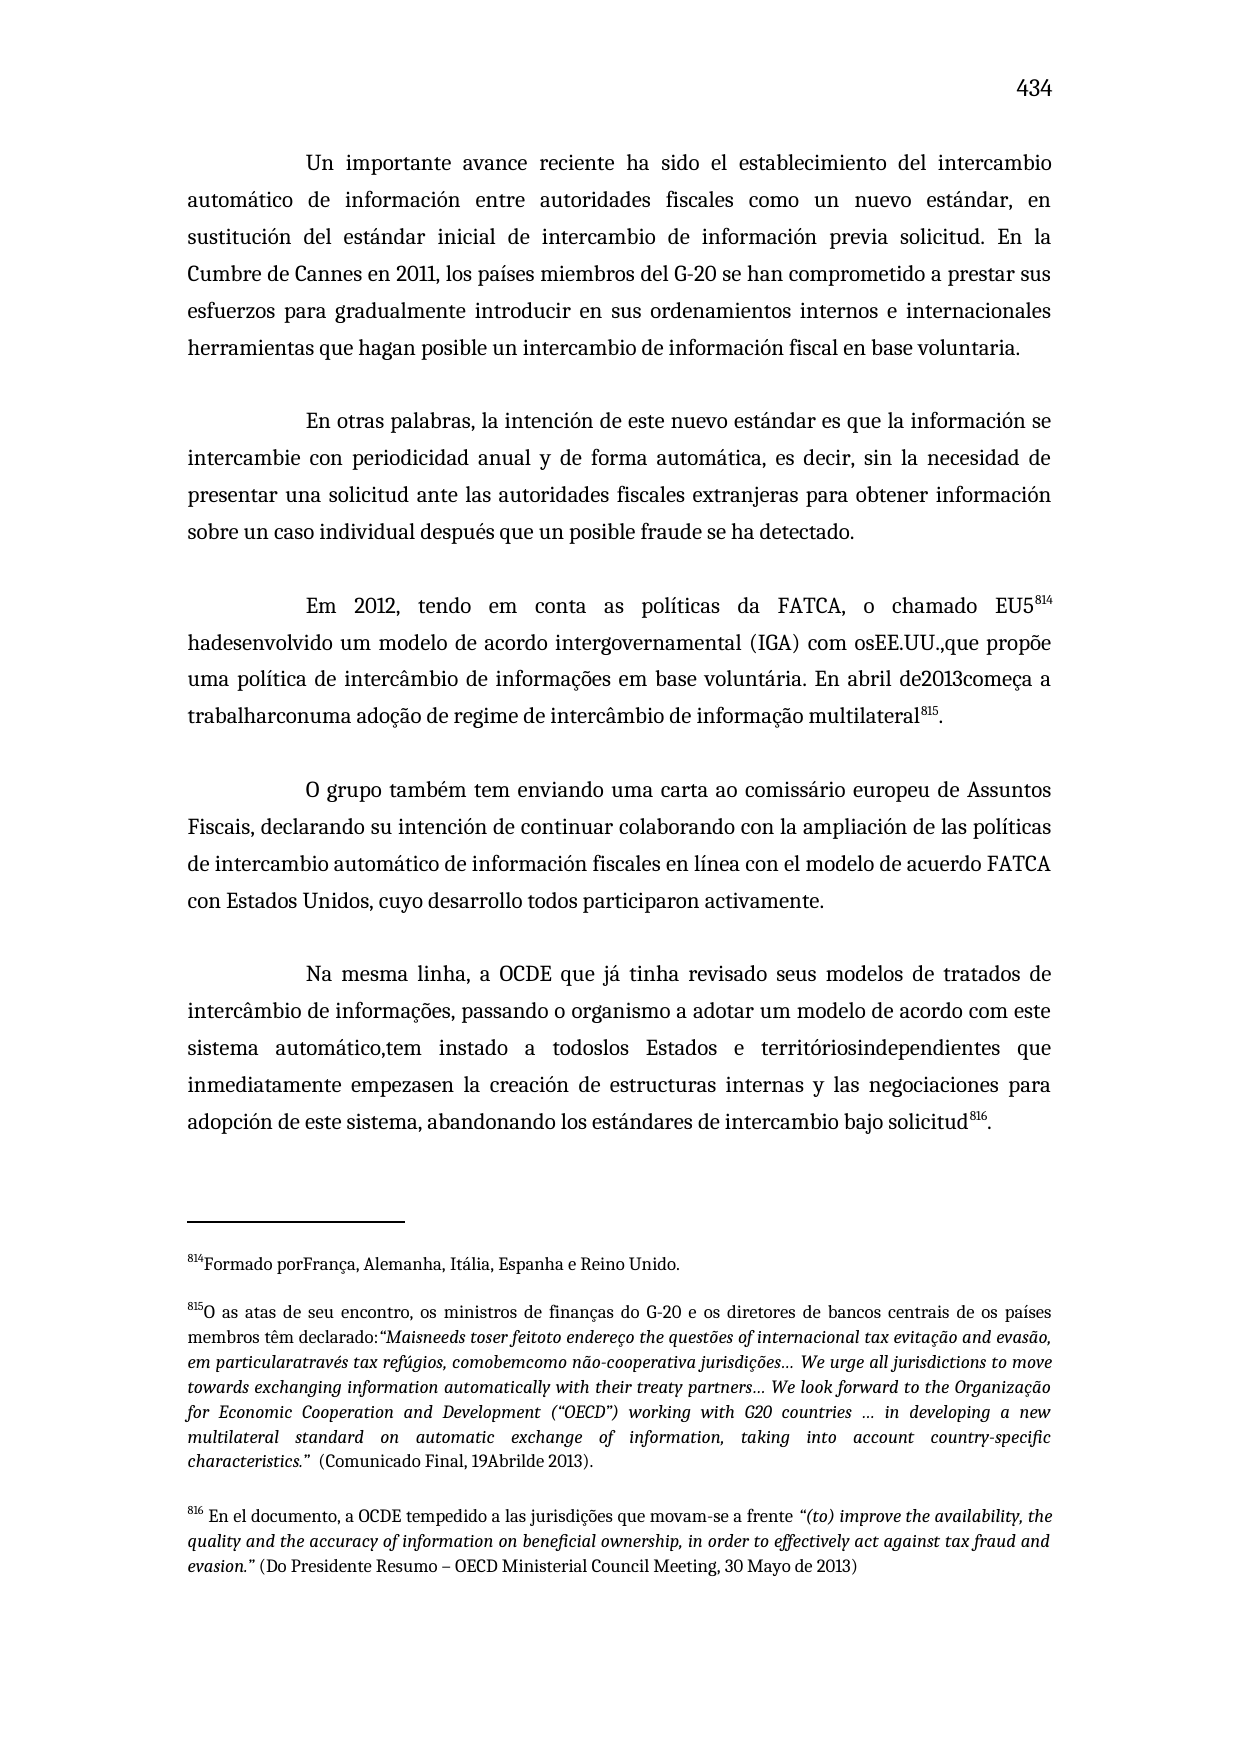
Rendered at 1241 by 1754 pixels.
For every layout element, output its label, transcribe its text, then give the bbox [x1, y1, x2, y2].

text Na mesma linha, a OCDE que já tinha revisado seus modelos de tratados de intercâmbio de informações, passando o organismo a adotar um modelo de acordo com este sistema automático,tem instado a todoslos Estados e territóriosindependientes que inmediatamente empezasen la creación de estructuras internas y las negociaciones para adopción de este sistema, abandonando los estándares de intercambio bajo solicitud. [187, 961, 1053, 1135]
text Em 2012, tendo em conta as políticas da FATCA, o chamado EU5 hadesenvolvido um modelo de acordo intergovernamental (IGA) com osEE.UU.,que propõe uma política de intercâmbio de informações em base voluntária. En abril de2013começa a trabalharconuma adoção de regime de intercâmbio de informação multilateral. [187, 592, 1053, 729]
text En otras palabras, la intención de este nuevo estándar es que la información se intercambie con periodicidad anual y de forma automática, es decir, sin la necesidad de presentar una solicitud ante las autoridades fiscales extranjeras para obtener información sobre un caso individual después que un posible fraude se ha detectado. [187, 408, 1053, 545]
text O grupo também tem enviando uma carta ao comissário europeu de Assuntos Fiscais, declarando su intención de continuar colaborando con la ampliación de las políticas de intercambio automático de información fiscales en línea con el modelo de acuerdo FATCA con Estados Unidos, cuyo desarrollo todos participaron activamente. [187, 777, 1053, 914]
text Un importante avance reciente ha sido el establecimiento del intercambio automático de información entre autoridades fiscales como un nuevo estándar, en sustitución del estándar inicial de intercambio de información previa solicitud. En la Cumbre de Cannes en 2011, los países miembros del G-20 se han comprometido a prestar sus esfuerzos para gradualmente introducir en sus ordenamientos internos e internacionales herramientas que hagan posible un intercambio de información fiscal en base voluntaria. [187, 150, 1053, 361]
